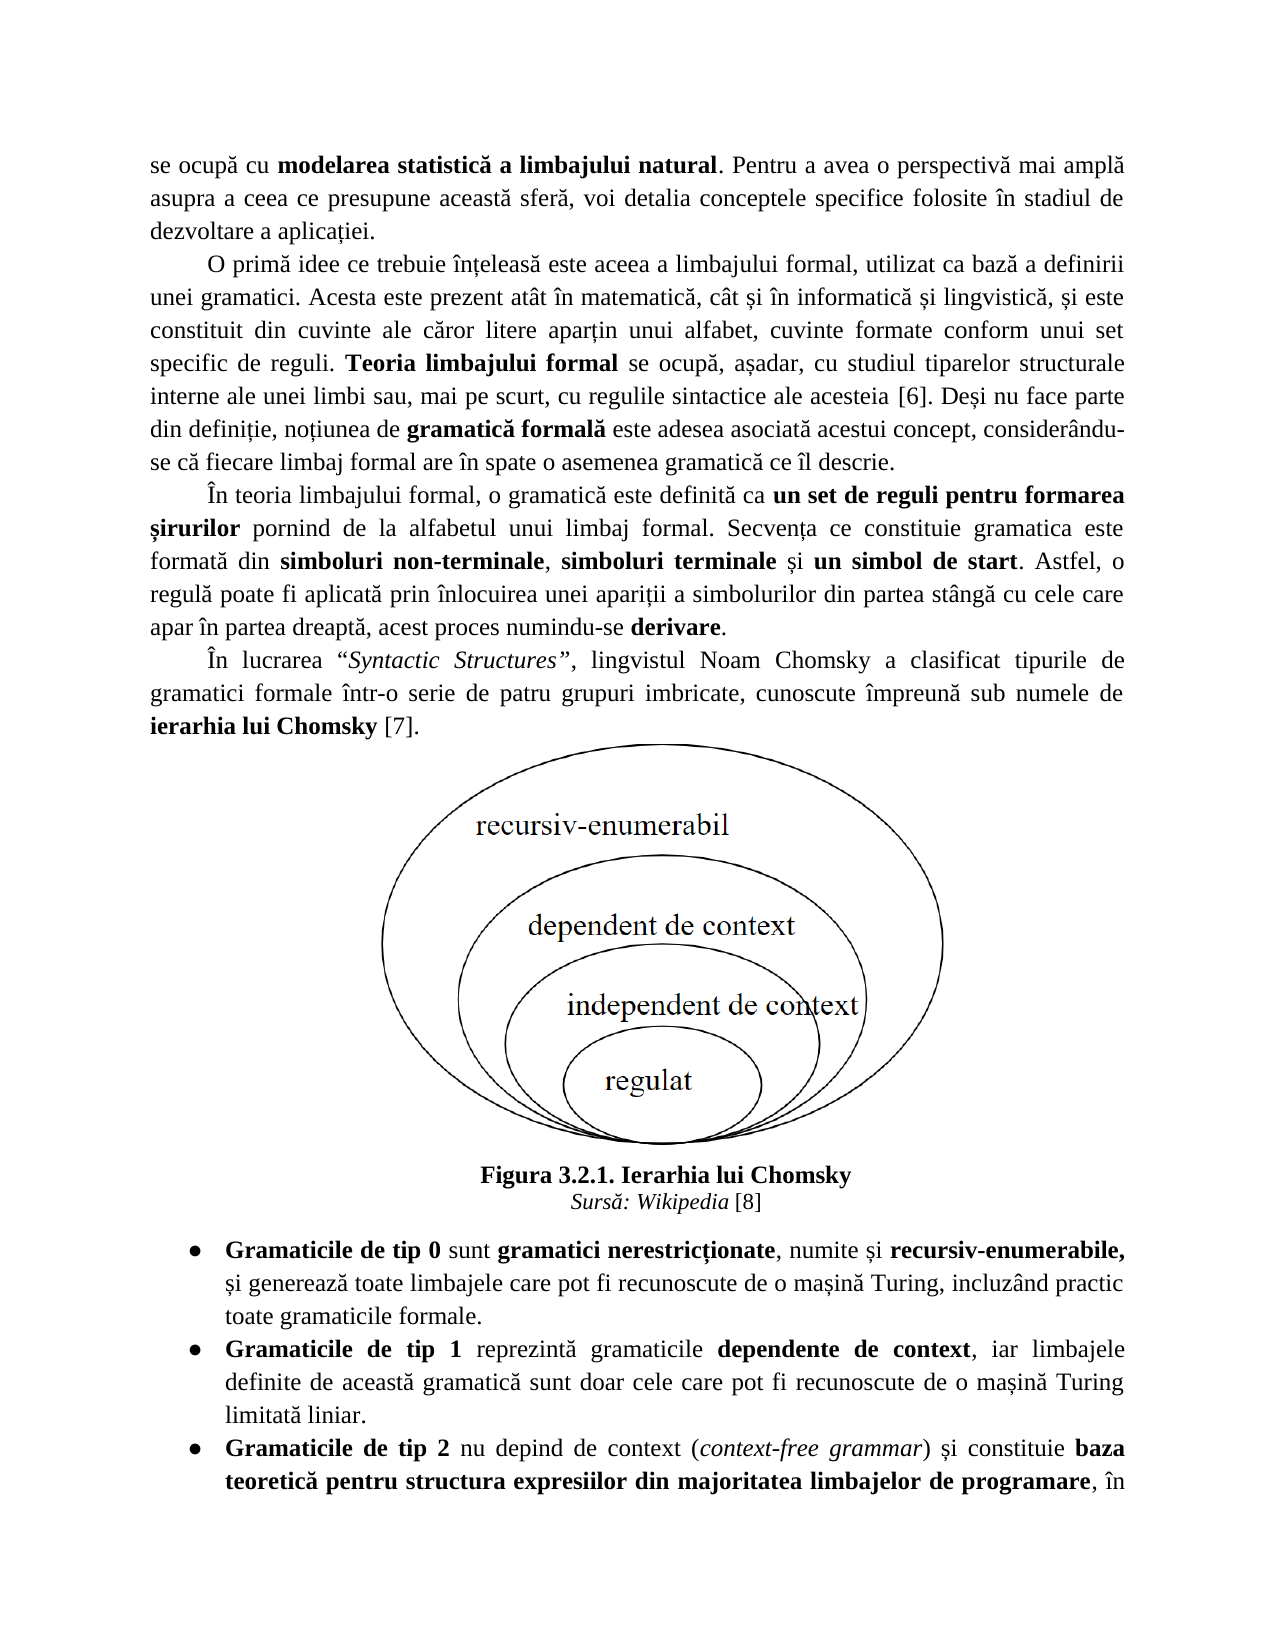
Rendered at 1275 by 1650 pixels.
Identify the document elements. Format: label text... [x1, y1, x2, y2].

text În lucrarea “Syntactic Structures”, lingvistul Noam Chomsky a clasificat tipurile de gramatici formale într-o serie de patru grupuri imbricate, cunoscute împreună sub numele de ierarhia lui Chomsky. [150, 645, 1125, 740]
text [150, 150, 1125, 245]
list Gramaticile de tip 1 reprezintă gramaticile dependente de context, iar limbajele definite de această gramatică sunt doar cele care pot fi recunoscute de o mașină Turing limitată liniar. [187, 1334, 1125, 1429]
text În teoria limbajului formal, o gramatică este definită ca un set de reguli pentru formarea șirurilor pornind de la alfabetul unui limbaj formal. Secvența ce constituie gramatica este formată din simboluri non-terminale, simboluri terminale și un simbol de start. Astfel, o regulă poate fi aplicată prin înlocuirea unei apariții a simbolurilor din partea stângă cu cele care apar în partea dreaptă, acest proces numindu-se derivare. [150, 480, 1125, 641]
text Sursă: Wikipedia [150, 1188, 1125, 1215]
text O primă idee ce trebuie înțeleasă este aceea a limbajului formal, utilizat ca bază a definirii unei gramatici. Acesta este prezent atât în matematică, cât și în informatică și lingvistică, și este constituit din cuvinte ale căror litere aparțin unui alfabet, cuvinte formate conform unui set specific de reguli. Teoria limbajului formal se ocupă, așadar, cu studiul tiparelor structurale interne ale unei limbi sau, mai pe scurt, cu regulile sintactice ale acesteia . Deși nu face parte din definiție, noțiunea de gramatică formală este adesea asociată acestui concept, considerându-se că fiecare limbaj formal are în spate o asemenea gramatică ce îl descrie. [150, 249, 1125, 476]
picture [381, 744, 951, 1153]
text Figura 3.2.1. Ierarhia lui Chomsky [150, 1160, 1125, 1188]
list Gramaticile de tip 0 sunt gramatici nerestricționate, numite și recursiv-enumerabile, și generează toate limbajele care pot fi recunoscute de o mașină Turing, incluzând practic toate gramaticile formale. [187, 1235, 1125, 1330]
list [187, 1433, 1125, 1495]
